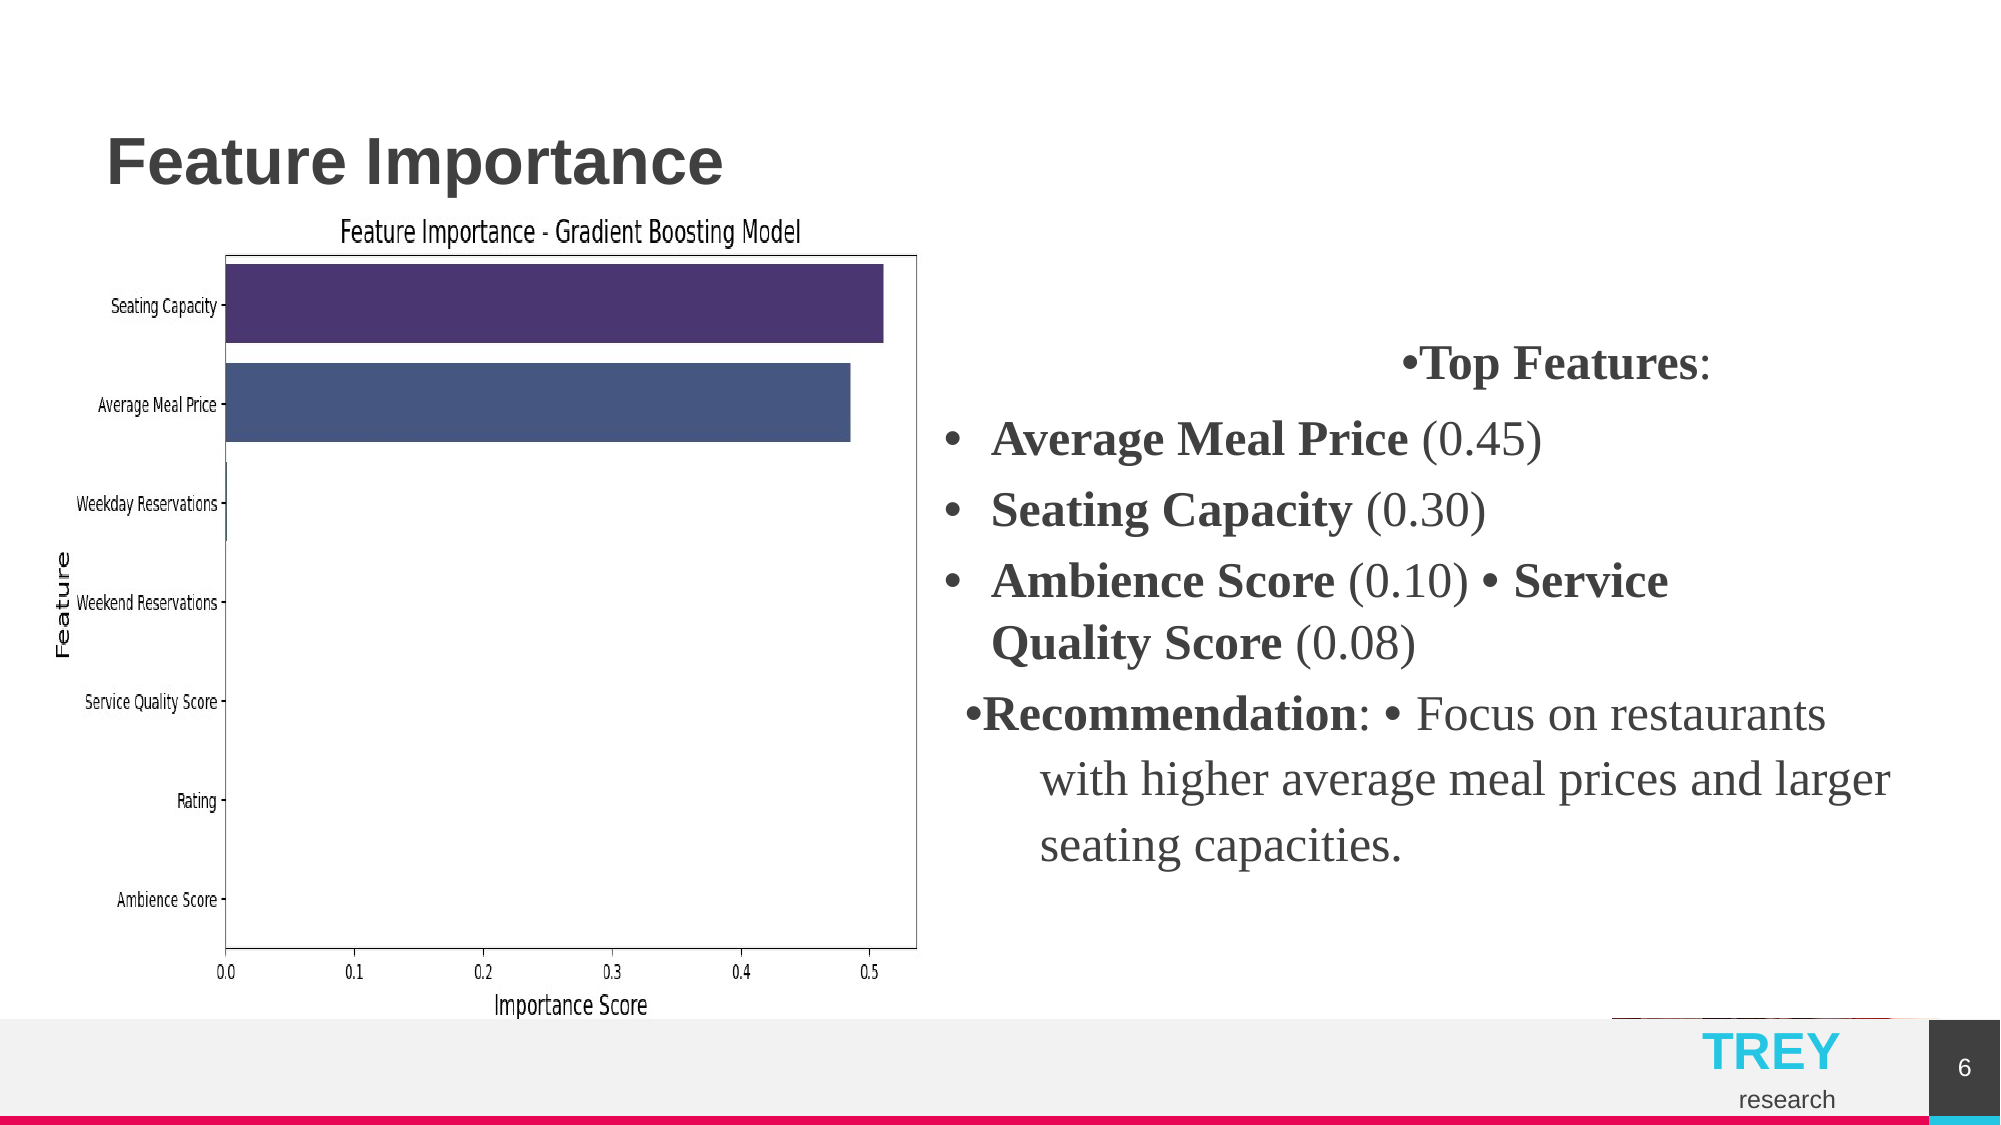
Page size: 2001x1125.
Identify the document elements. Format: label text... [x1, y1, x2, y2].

text •Top Features: [925, 332, 1907, 390]
subtitle Feature Importance [69, 122, 1907, 198]
text •Recommendation: • Focus on restaurants with higher average meal prices and larger seating capacities. [964, 682, 1907, 872]
list Ambience Score (0.10) • Service Quality Score (0.08) [925, 549, 1681, 670]
list Seating Capacity (0.30) [925, 478, 1681, 537]
picture [45, 204, 925, 1019]
list Average Meal Price (0.45) [925, 408, 1681, 466]
